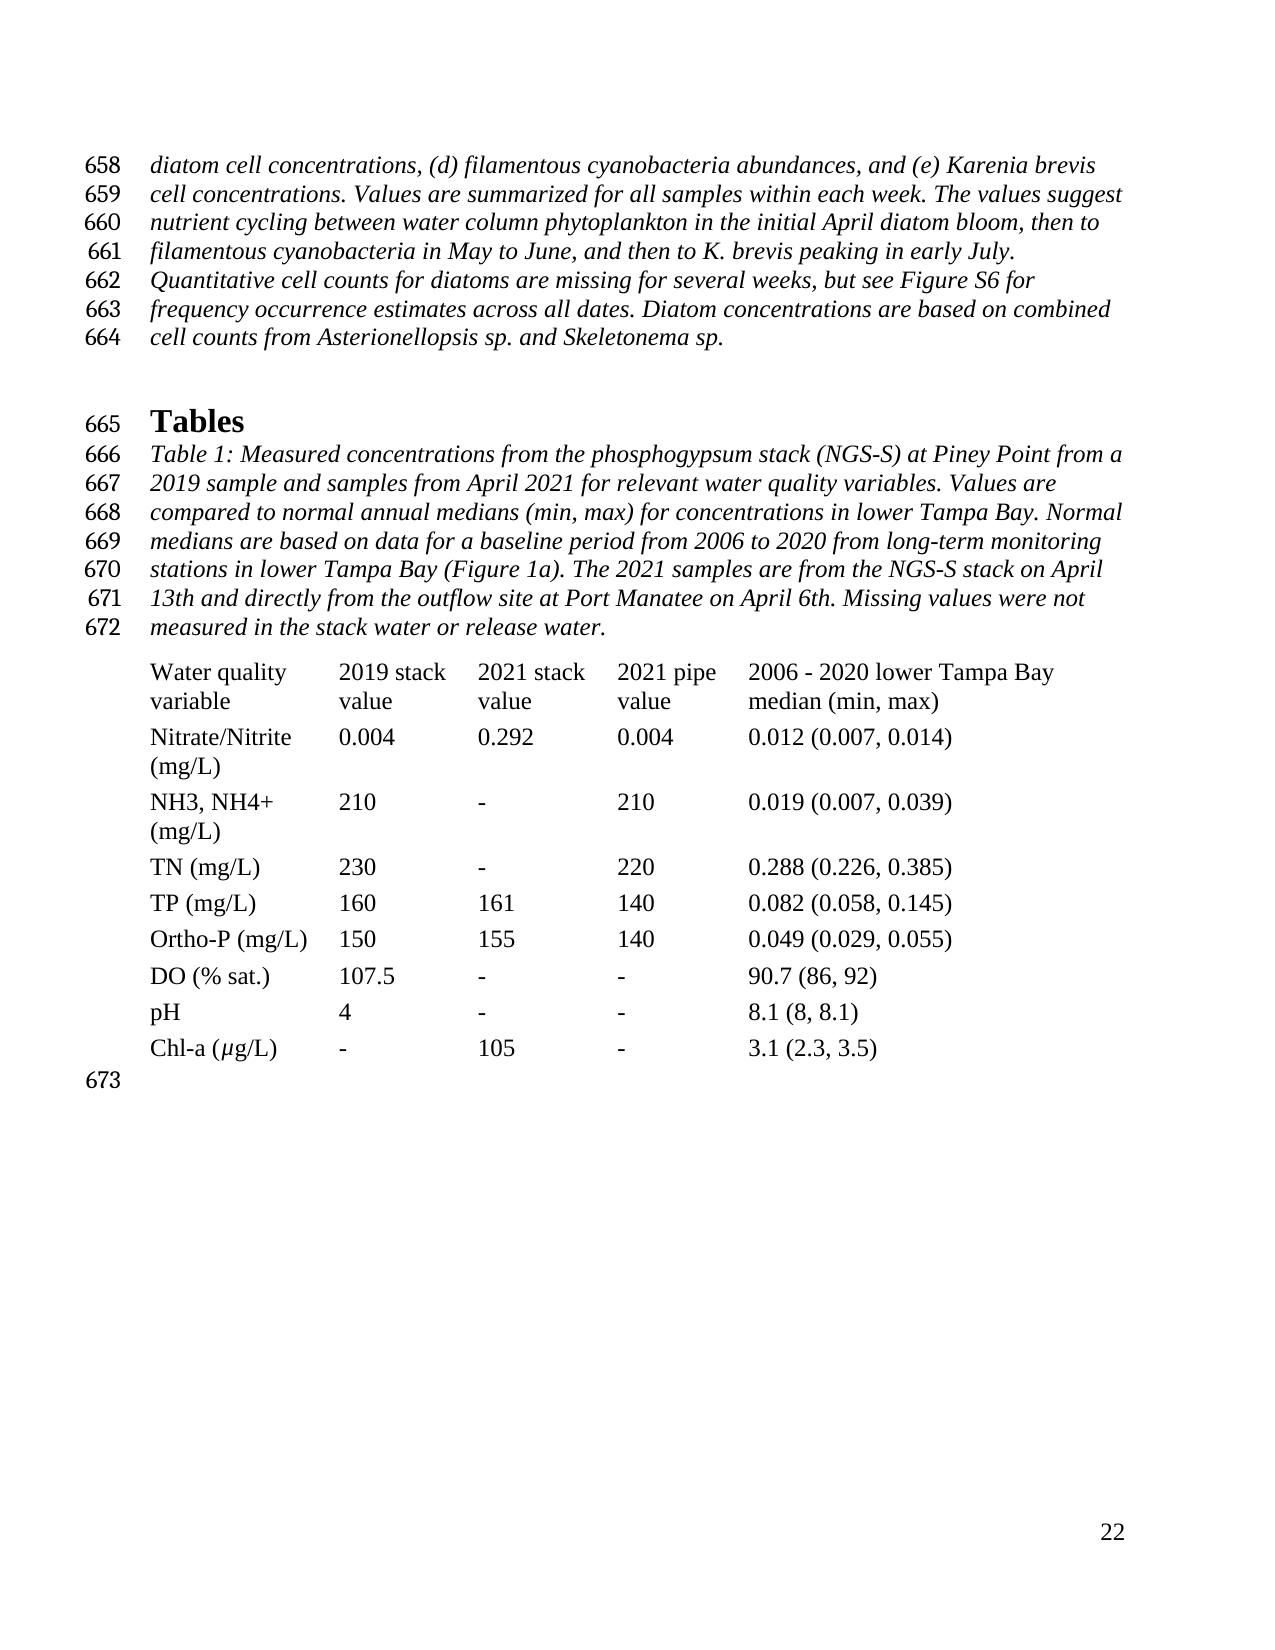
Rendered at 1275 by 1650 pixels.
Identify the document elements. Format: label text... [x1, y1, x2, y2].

table_cell 4 [327, 993, 466, 1029]
table_cell 0.288 (0.226, 0.385) [737, 848, 1114, 884]
table_cell Nitrate/Nitrite (mg/L) [139, 718, 327, 783]
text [150, 150, 1125, 351]
table_cell - [606, 993, 737, 1029]
table_cell TN (mg/L) [139, 848, 327, 884]
table_cell 0.049 (0.029, 0.055) [737, 921, 1114, 957]
table_cell Ortho-P (mg/L) [139, 921, 327, 957]
table_cell 8.1 (8, 8.1) [737, 993, 1114, 1029]
table_cell pH [139, 993, 327, 1029]
table_cell 105 [466, 1030, 606, 1066]
table_cell 230 [327, 848, 466, 884]
table_header 2006 - 2020 lower Tampa Bay median (min, max) [737, 653, 1114, 718]
table_cell 210 [327, 783, 466, 848]
table_cell 161 [466, 885, 606, 921]
table_cell 107.5 [327, 957, 466, 993]
table_cell 90.7 (86, 92) [737, 957, 1114, 993]
subtitle Tables [150, 401, 1125, 439]
table_cell - [466, 957, 606, 993]
table_cell 155 [466, 921, 606, 957]
table_cell 220 [606, 848, 737, 884]
table_cell 160 [327, 885, 466, 921]
table_cell - [466, 848, 606, 884]
table_cell 140 [606, 885, 737, 921]
table_header 2019 stack value [327, 653, 466, 718]
table_cell 0.019 (0.007, 0.039) [737, 783, 1114, 848]
table_cell Chl-a (g/L) [139, 1030, 327, 1066]
table_cell - [327, 1030, 466, 1066]
table_header 2021 stack value [466, 653, 606, 718]
table_cell - [466, 783, 606, 848]
table_cell 0.082 (0.058, 0.145) [737, 885, 1114, 921]
table_header Water quality variable [139, 653, 327, 718]
table_header 2021 pipe value [606, 653, 737, 718]
text Table 1: Measured concentrations from the phosphogypsum stack (NGS-S) at Piney Point from a 2019 sample and samples from April 2021 for relevant water quality variables. Values are compared to normal annual medians (min, max) for concentrations in lower Tampa Bay. Normal medians are based on data for a baseline period from 2006 to 2020 from long-term monitoring stations in lower Tampa Bay (Figure 1a). The 2021 samples are from the NGS-S stack on April 13th and directly from the outflow site at Port Manatee on April 6th. Missing values were not measured in the stack water or release water. [150, 439, 1125, 641]
table_cell DO (% sat.) [139, 957, 327, 993]
table_cell 150 [327, 921, 466, 957]
table_cell 0.292 [466, 718, 606, 783]
table_cell NH3, NH4+ (mg/L) [139, 783, 327, 848]
table_cell 140 [606, 921, 737, 957]
table_cell - [606, 1030, 737, 1066]
table_cell - [466, 993, 606, 1029]
table_cell TP (mg/L) [139, 885, 327, 921]
table_cell 3.1 (2.3, 3.5) [737, 1030, 1114, 1066]
table_cell 210 [606, 783, 737, 848]
table_cell 0.004 [606, 718, 737, 783]
table_cell - [606, 957, 737, 993]
table_cell 0.004 [327, 718, 466, 783]
table_cell 0.012 (0.007, 0.014) [737, 718, 1114, 783]
